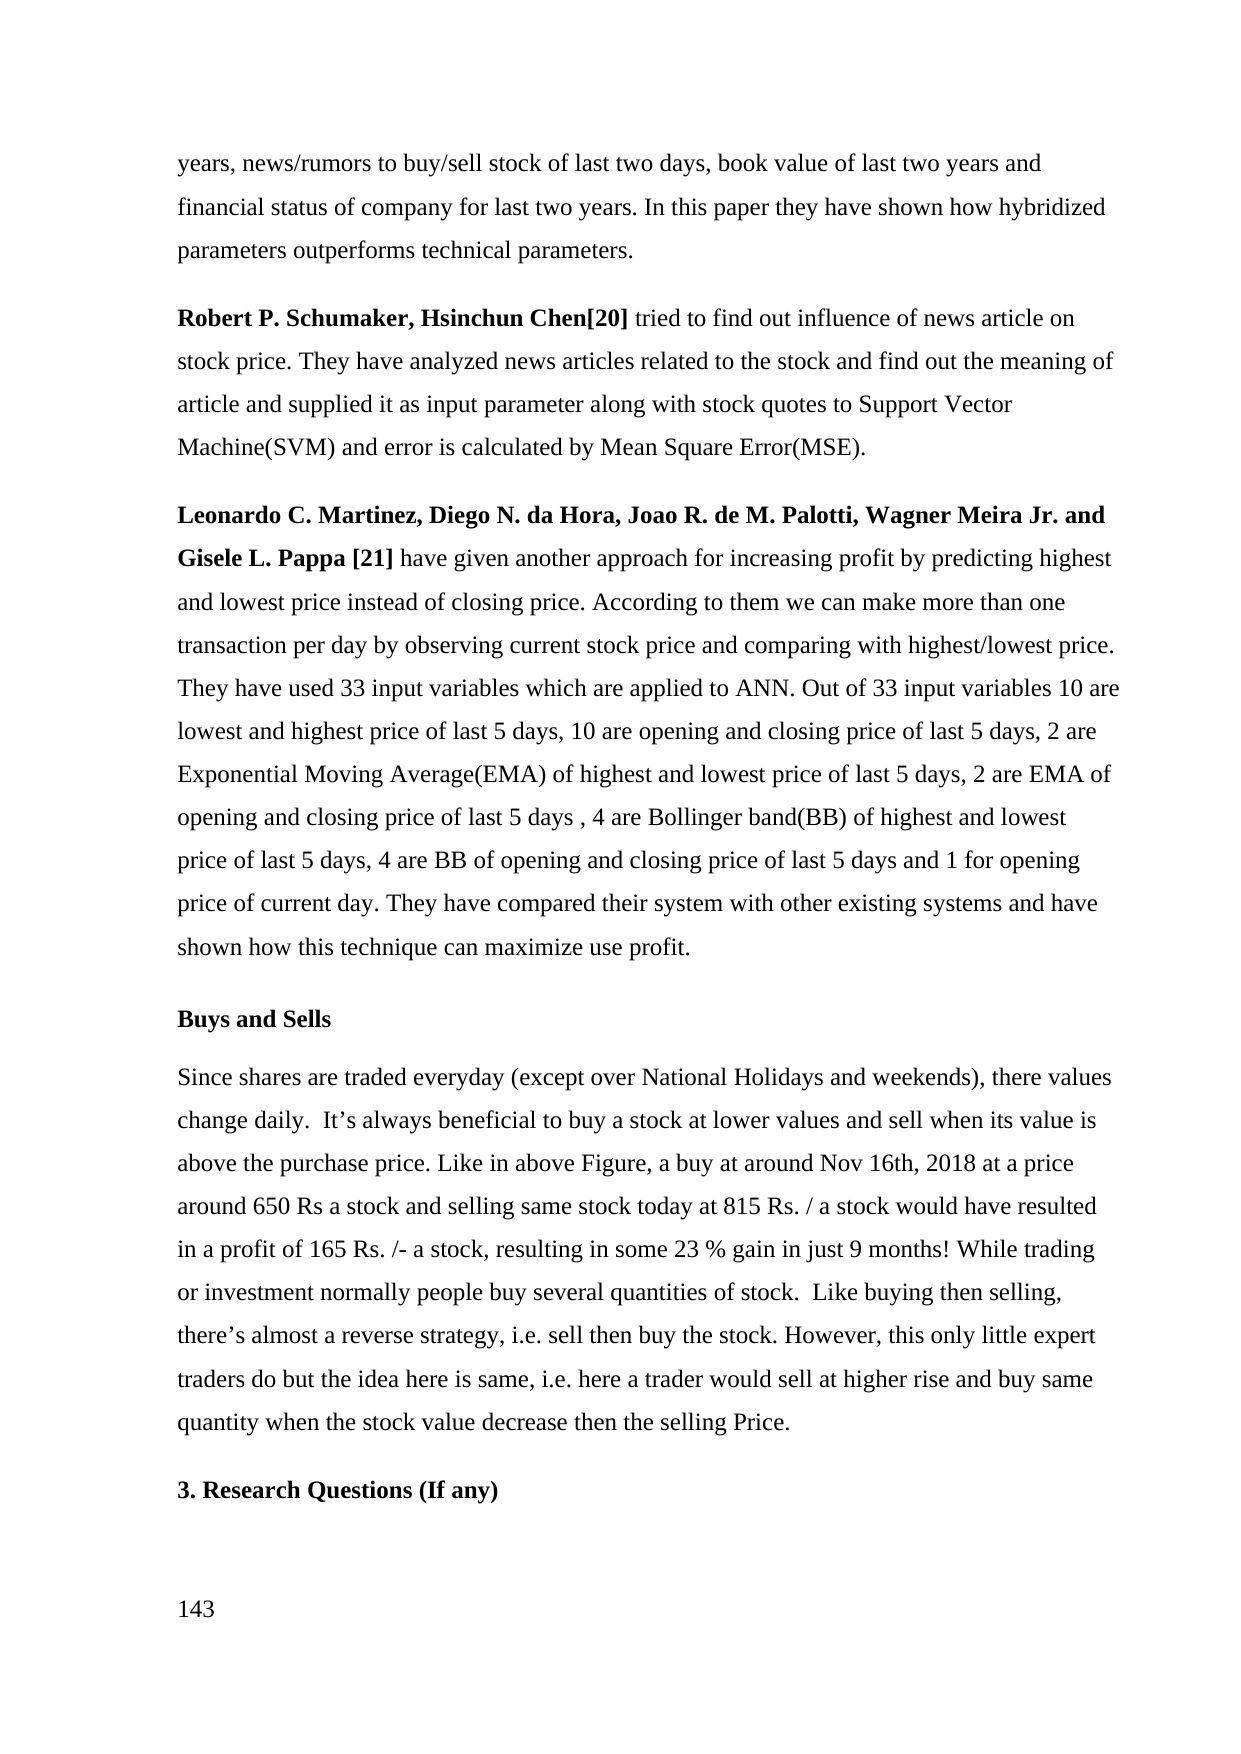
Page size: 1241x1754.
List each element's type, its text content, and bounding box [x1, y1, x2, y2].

text Leonardo C. Martinez, Diego N. da Hora, Joao R. de M. Palotti, Wagner Meira Jr. and Gisele L. Pappa [21] have given another approach for increasing profit by predicting highest and lowest price instead of closing price. According to them we can make more than one transaction per day by observing current stock price and comparing with highest/lowest price. They have used 33 input variables which are applied to ANN. Out of 33 input variables 10 are lowest and highest price of last 5 days, 10 are opening and closing price of last 5 days, 2 are Exponential Moving Average(EMA) of highest and lowest price of last 5 days, 2 are EMA of opening and closing price of last 5 days , 4 are Bollinger band(BB) of highest and lowest price of last 5 days, 4 are BB of opening and closing price of last 5 days and 1 for opening price of current day. They have compared their system with other existing systems and have shown how this technique can maximize use profit. [177, 500, 1122, 960]
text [177, 148, 1122, 263]
subtitle 3. Research Questions (If any) [177, 1475, 1122, 1504]
text Robert P. Schumaker, Hsinchun Chen[20] tried to find out influence of news article on stock price. They have analyzed news articles related to the stock and find out the meaning of article and supplied it as input parameter along with stock quotes to Support Vector Machine(SVM) and error is calculated by Mean Square Error(MSE). [177, 303, 1122, 461]
text Buys and Sells [177, 1004, 1122, 1033]
text Since shares are traded everyday (except over National Holidays and weekends), there values change daily. It’s always beneficial to buy a stock at lower values and sell when its value is above the purchase price. Like in above Figure, a buy at around Nov 16th, 2018 at a price around 650 Rs a stock and selling same stock today at 815 Rs. / a stock would have resulted in a profit of 165 Rs. /- a stock, resulting in some 23 % gain in just 9 months! While trading or investment normally people buy several quantities of stock. Like buying then selling, there’s almost a reverse strategy, i.e. sell then buy the stock. However, this only little expert traders do but the idea here is same, i.e. here a trader would sell at higher rise and buy same quantity when the stock value decrease then the selling Price. [177, 1062, 1122, 1436]
